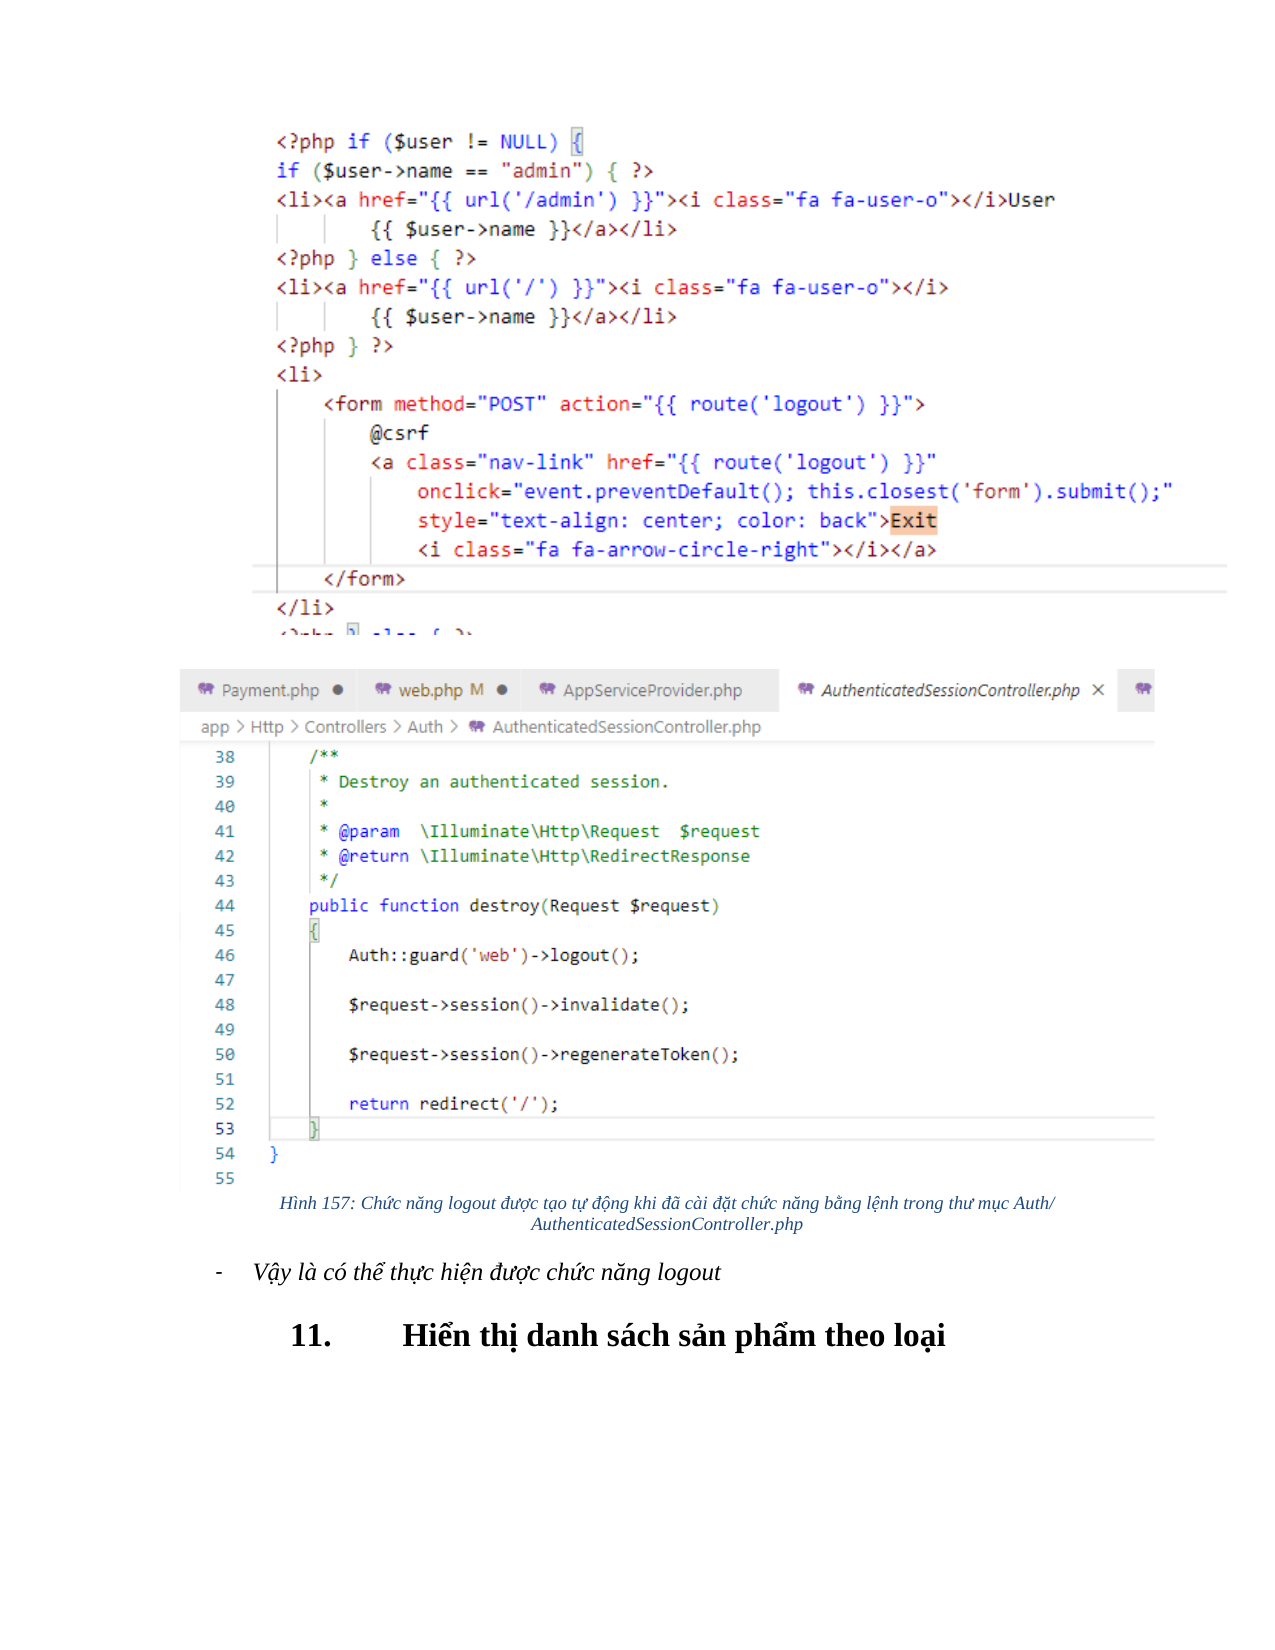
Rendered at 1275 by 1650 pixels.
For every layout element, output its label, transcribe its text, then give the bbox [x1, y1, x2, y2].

subtitle Hiển thị danh sách sản phẩm theo loại [290, 1315, 1157, 1354]
picture [179, 669, 1155, 1192]
list Vậy là có thể thực hiện được chức năng logout [215, 1256, 1157, 1286]
picture [252, 118, 1228, 635]
text Hình 157: Chức năng logout được tạo tự động khi đã cài đặt chức năng bằng lệnh trong thư mục Auth/ AuthenticatedSessionController.php [177, 1192, 1157, 1235]
